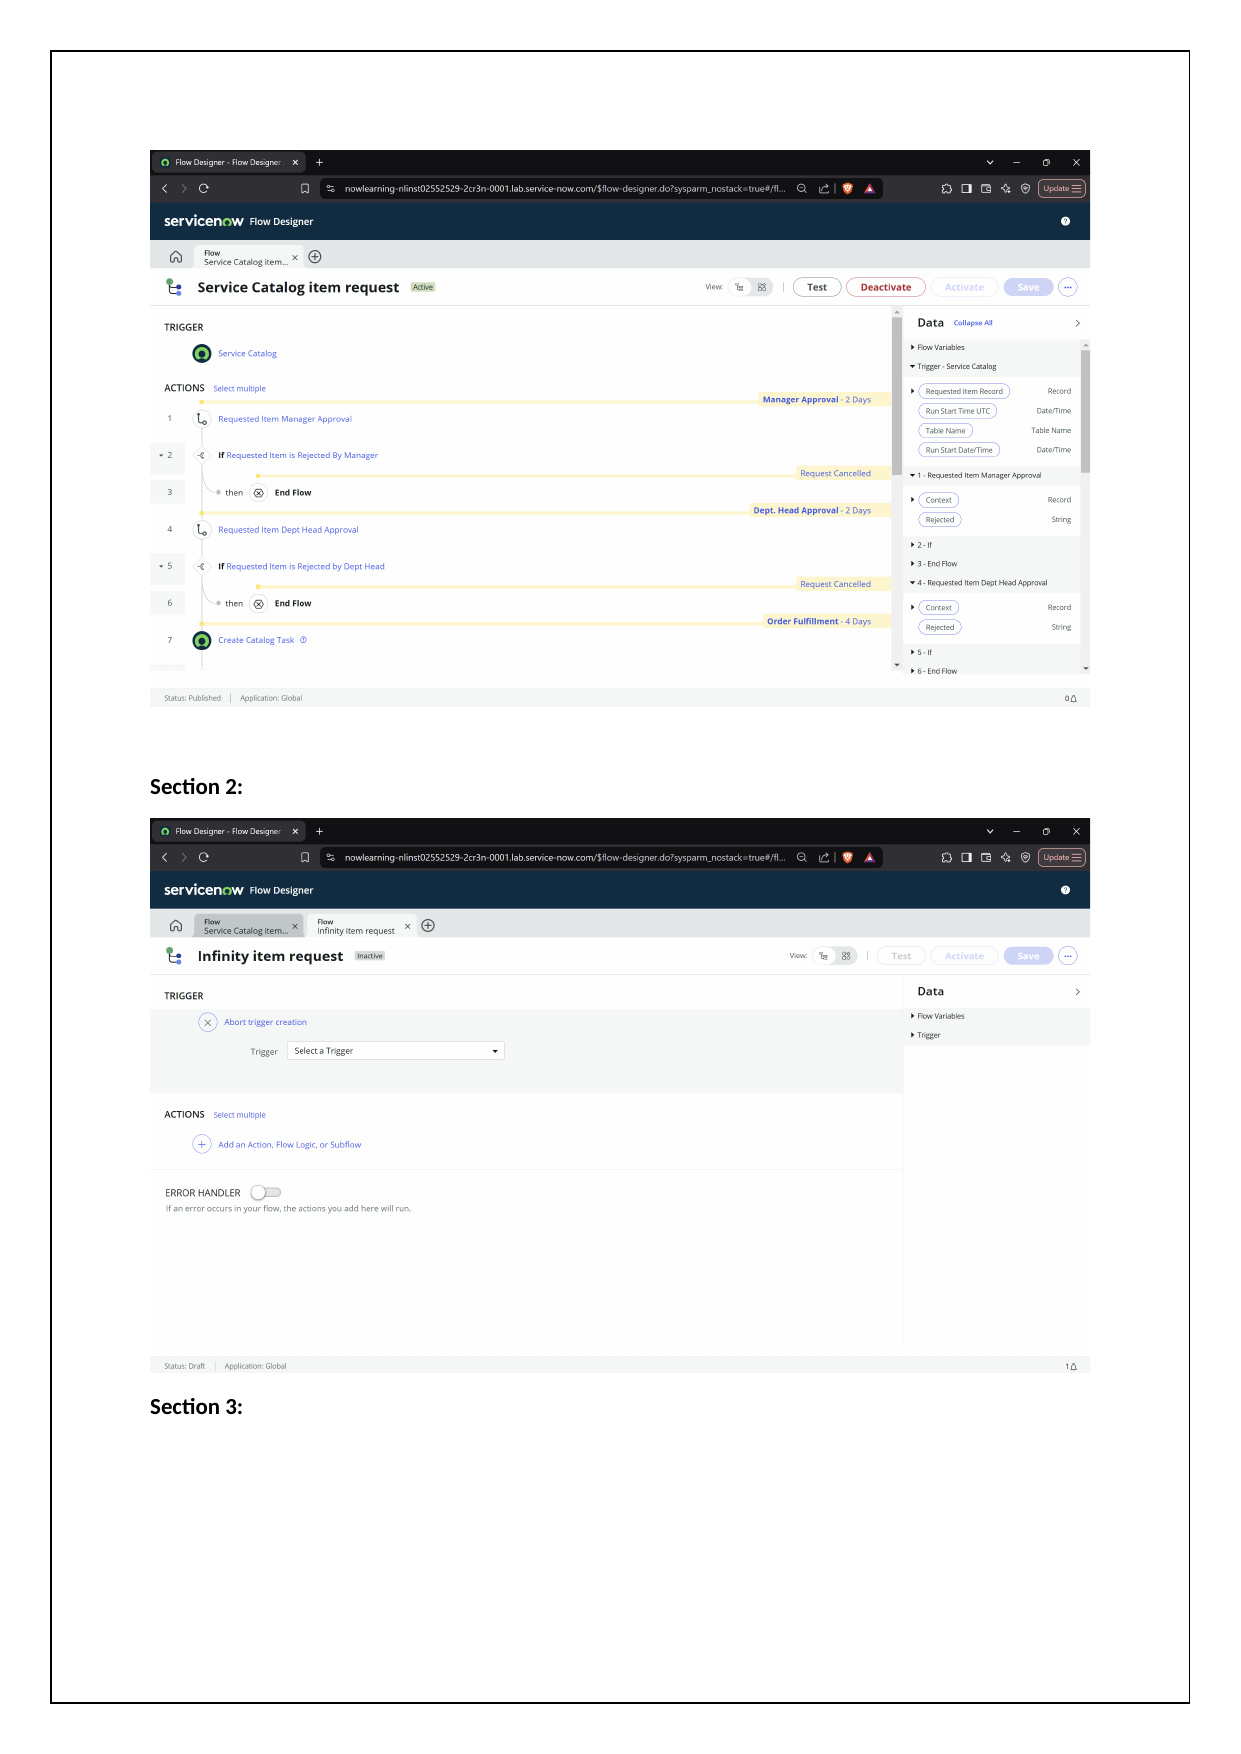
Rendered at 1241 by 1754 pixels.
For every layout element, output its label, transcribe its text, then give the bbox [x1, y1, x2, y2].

picture [150, 150, 1091, 707]
text Section 2: [150, 772, 1090, 800]
text Section 3: [150, 1392, 1090, 1420]
picture [150, 818, 1091, 1373]
